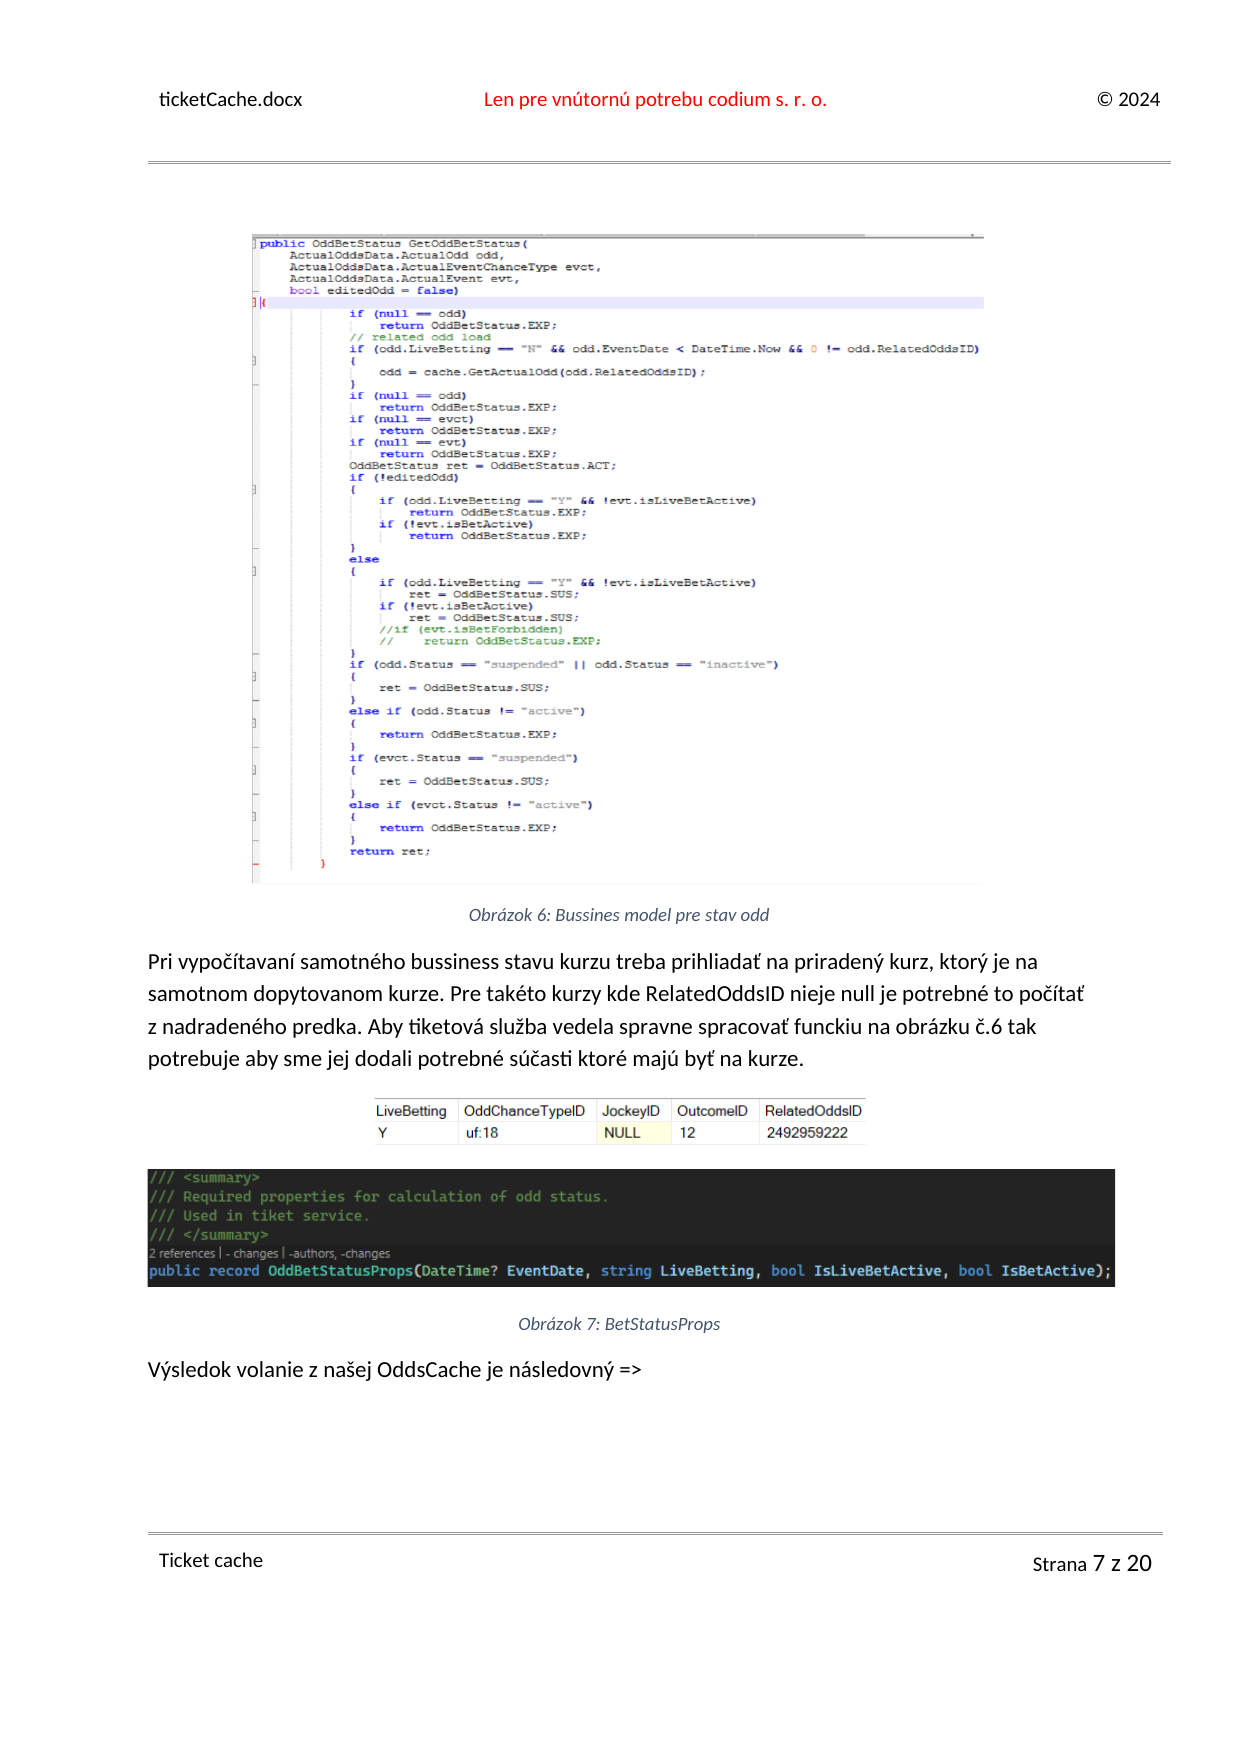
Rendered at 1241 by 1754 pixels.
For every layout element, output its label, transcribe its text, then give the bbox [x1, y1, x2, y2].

picture [147, 1169, 1116, 1287]
text Obrázok 7: BetStatusProps [148, 1312, 1093, 1334]
text Výsledok volanie z našej OddsCache je následovný => [148, 1355, 1093, 1383]
text Pri vypočítavaní samotného bussiness stavu kurzu treba prihliadať na priradený kurz, ktorý je na samotnom dopytovanom kurze. Pre takéto kurzy kde RelatedOddsID nieje null je potrebné to počítať z nadradeného predka. Aby tiketová služba vedela spravne spracovať funckiu na obrázku č.6 tak potrebuje aby sme jej dodali potrebné súčasti ktoré majú byť na kurze. [148, 947, 1093, 1072]
picture [230, 216, 1011, 904]
picture [374, 1097, 866, 1145]
text Obrázok 6: Bussines model pre stav odd [148, 904, 1093, 927]
